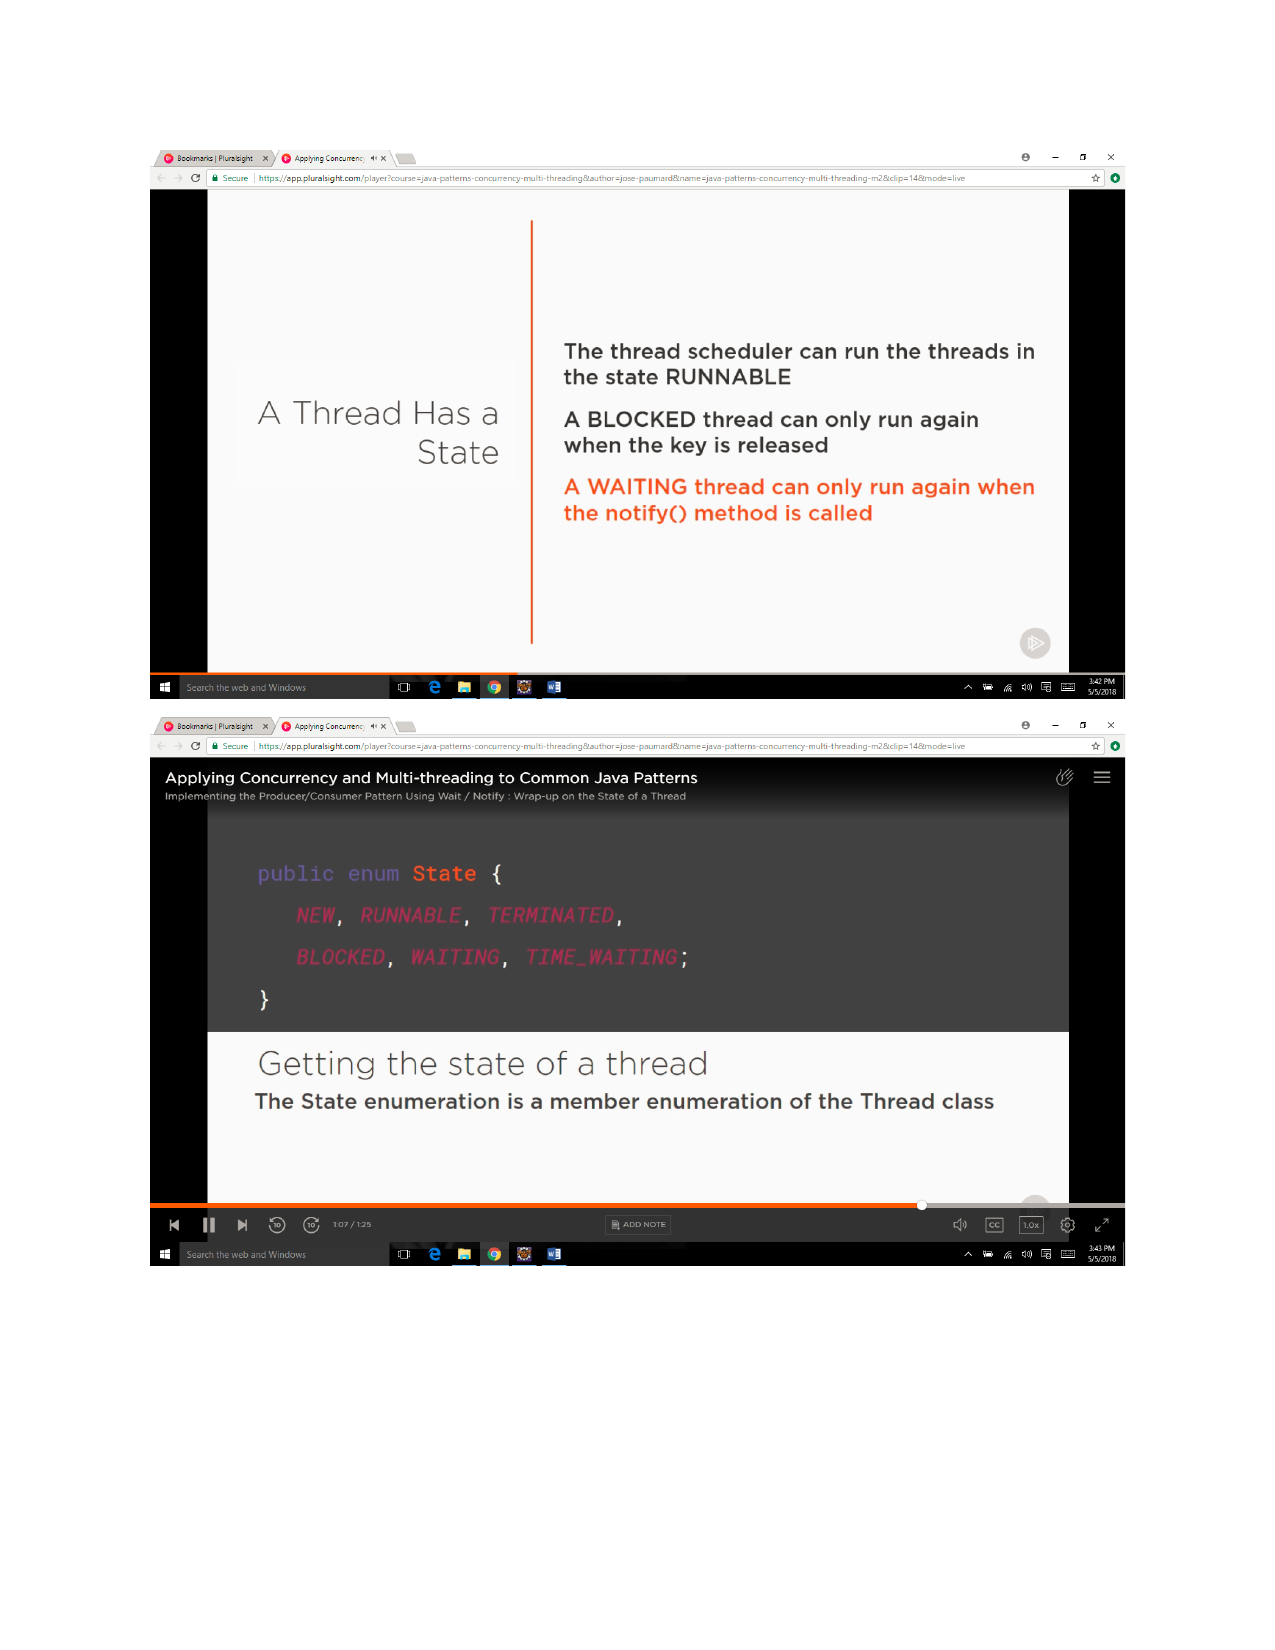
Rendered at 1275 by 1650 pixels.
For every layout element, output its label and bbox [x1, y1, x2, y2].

picture [150, 717, 1125, 1266]
picture [150, 150, 1125, 699]
